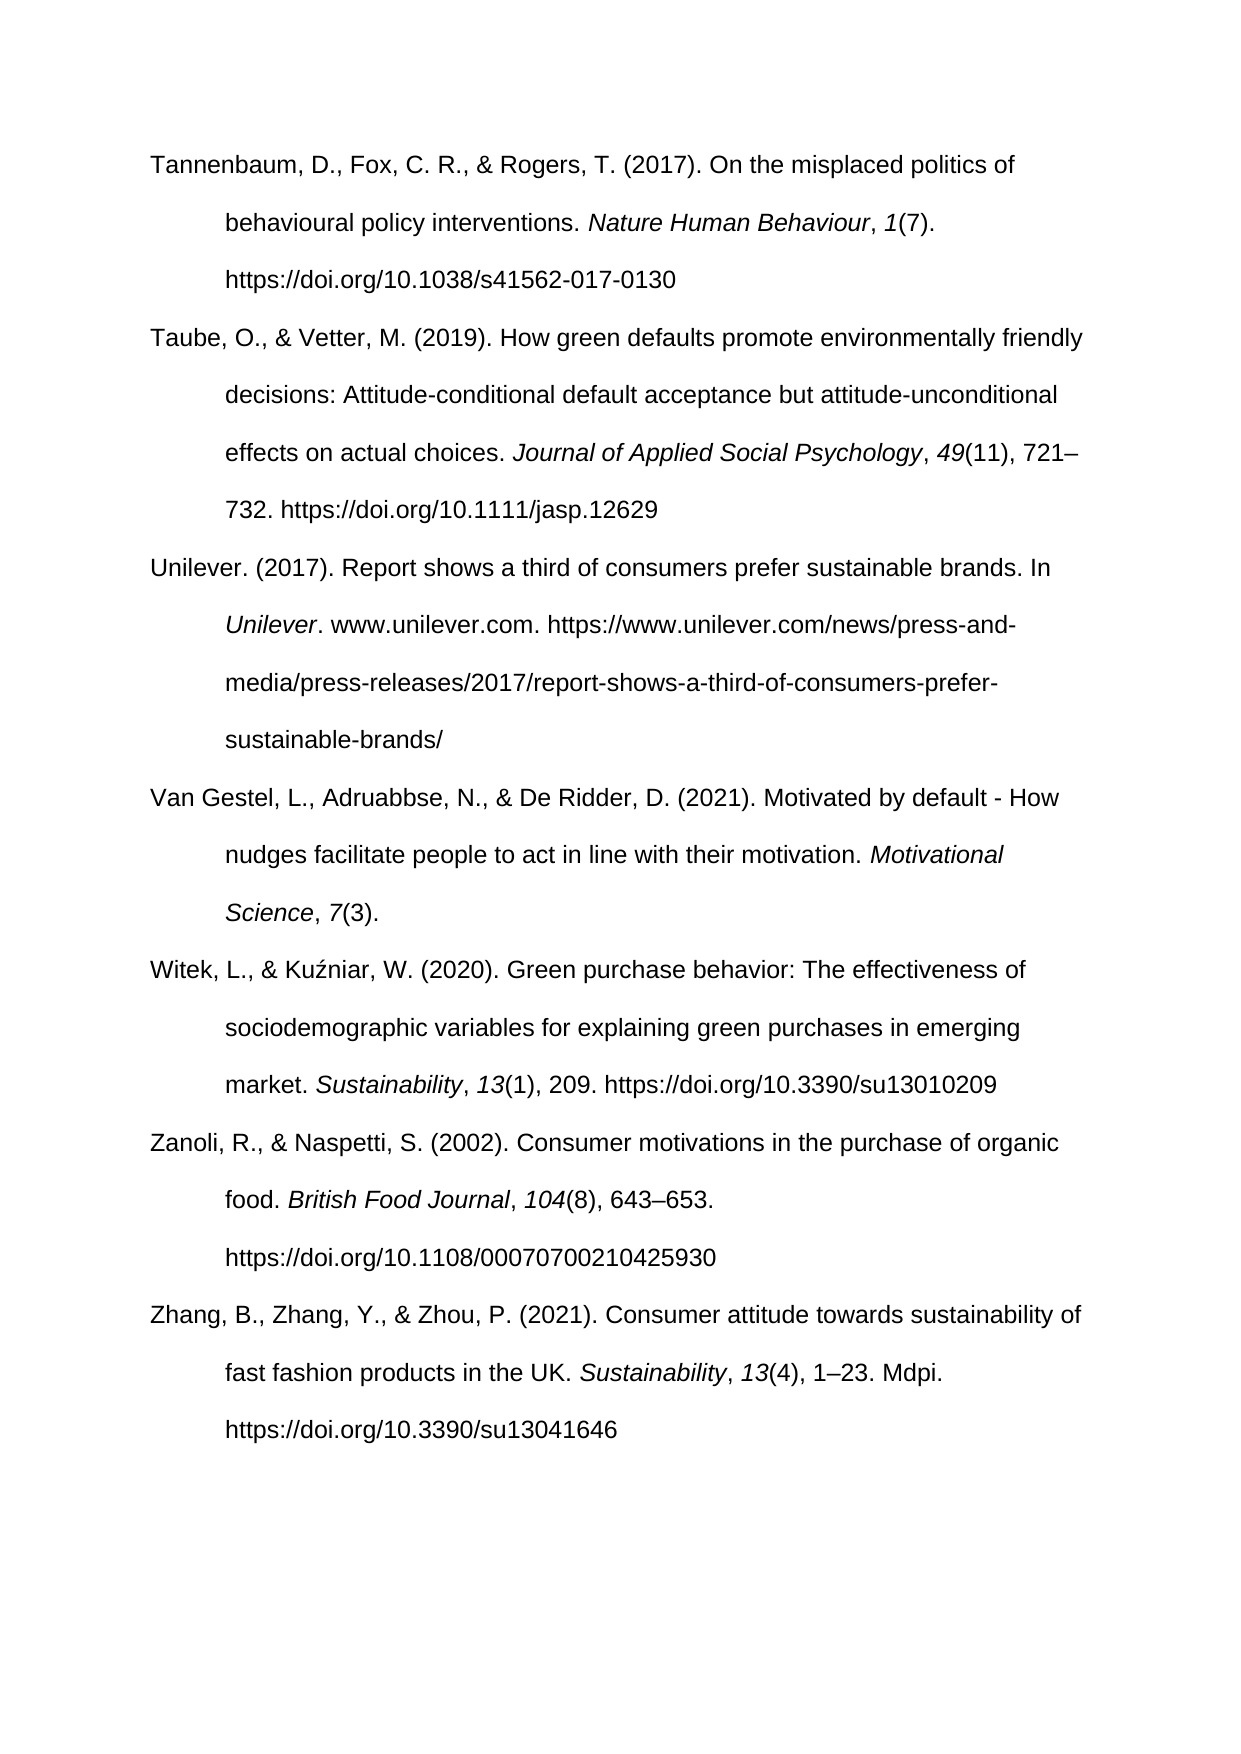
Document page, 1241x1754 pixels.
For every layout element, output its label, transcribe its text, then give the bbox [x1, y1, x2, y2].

text Zanoli, R., & Naspetti, S. (2002). Consumer motivations in the purchase of organic food. British Food Journal, 104(8), 643–653. https://doi.org/10.1108/00070700210425930 [150, 1127, 1090, 1271]
text Witek, L., & Kuźniar, W. (2020). Green purchase behavior: The effectiveness of sociodemographic variables for explaining green purchases in emerging market. Sustainability, 13(1), 209. https://doi.org/10.3390/su13010209 [150, 955, 1090, 1099]
text Taube, O., & Vetter, M. (2019). How green defaults promote environmentally friendly decisions: Attitude‐conditional default acceptance but attitude‐unconditional effects on actual choices. Journal of Applied Social Psychology, 49(11), 721–732. https://doi.org/10.1111/jasp.12629 [150, 322, 1090, 524]
text Zhang, B., Zhang, Y., & Zhou, P. (2021). Consumer attitude towards sustainability of fast fashion products in the UK. Sustainability, 13(4), 1–23. Mdpi. https://doi.org/10.3390/su13041646 [150, 1300, 1090, 1444]
text Van Gestel, L., Adruabbse, N., & De Ridder, D. (2021). Motivated by default - How nudges facilitate people to act in line with their motivation. Motivational Science, 7(3). [150, 782, 1090, 926]
text Tannenbaum, D., Fox, C. R., & Rogers, T. (2017). On the misplaced politics of behavioural policy interventions. Nature Human Behaviour, 1(7). https://doi.org/10.1038/s41562-017-0130 [150, 150, 1090, 294]
text Unilever. (2017). Report shows a third of consumers prefer sustainable brands. In Unilever. www.unilever.com. https://www.unilever.com/news/press-and-media/press-releases/2017/report-shows-a-third-of-consumers-prefer-sustainable-brands/ [150, 552, 1090, 754]
